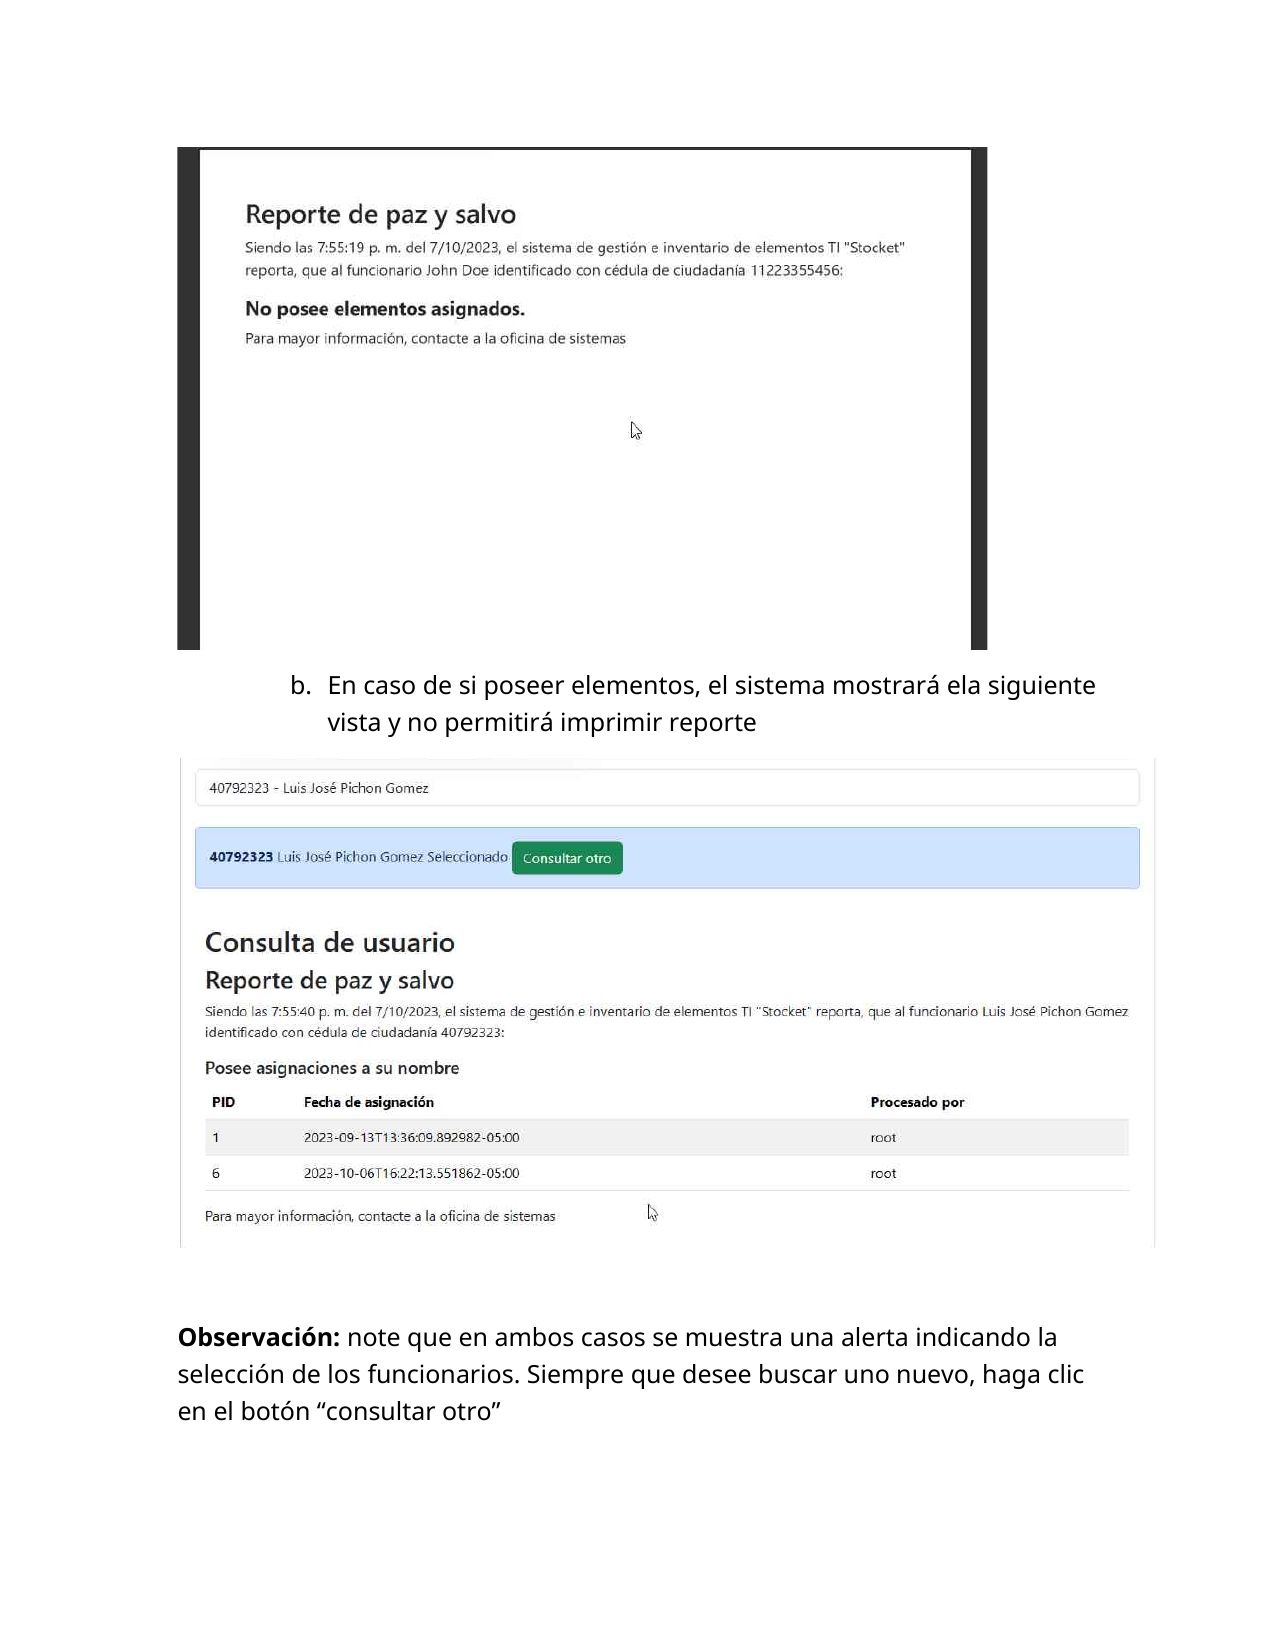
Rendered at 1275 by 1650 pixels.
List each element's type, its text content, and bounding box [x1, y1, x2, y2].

picture [177, 758, 1158, 1248]
text Observación: note que en ambos casos se muestra una alerta indicando la selección de los funcionarios. Siempre que desee buscar uno nuevo, haga clic en el botón “consultar otro” [177, 1319, 1098, 1427]
picture [177, 147, 988, 650]
list En caso de si poseer elementos, el sistema mostrará ela siguiente vista y no permitirá imprimir reporte [290, 668, 1098, 739]
